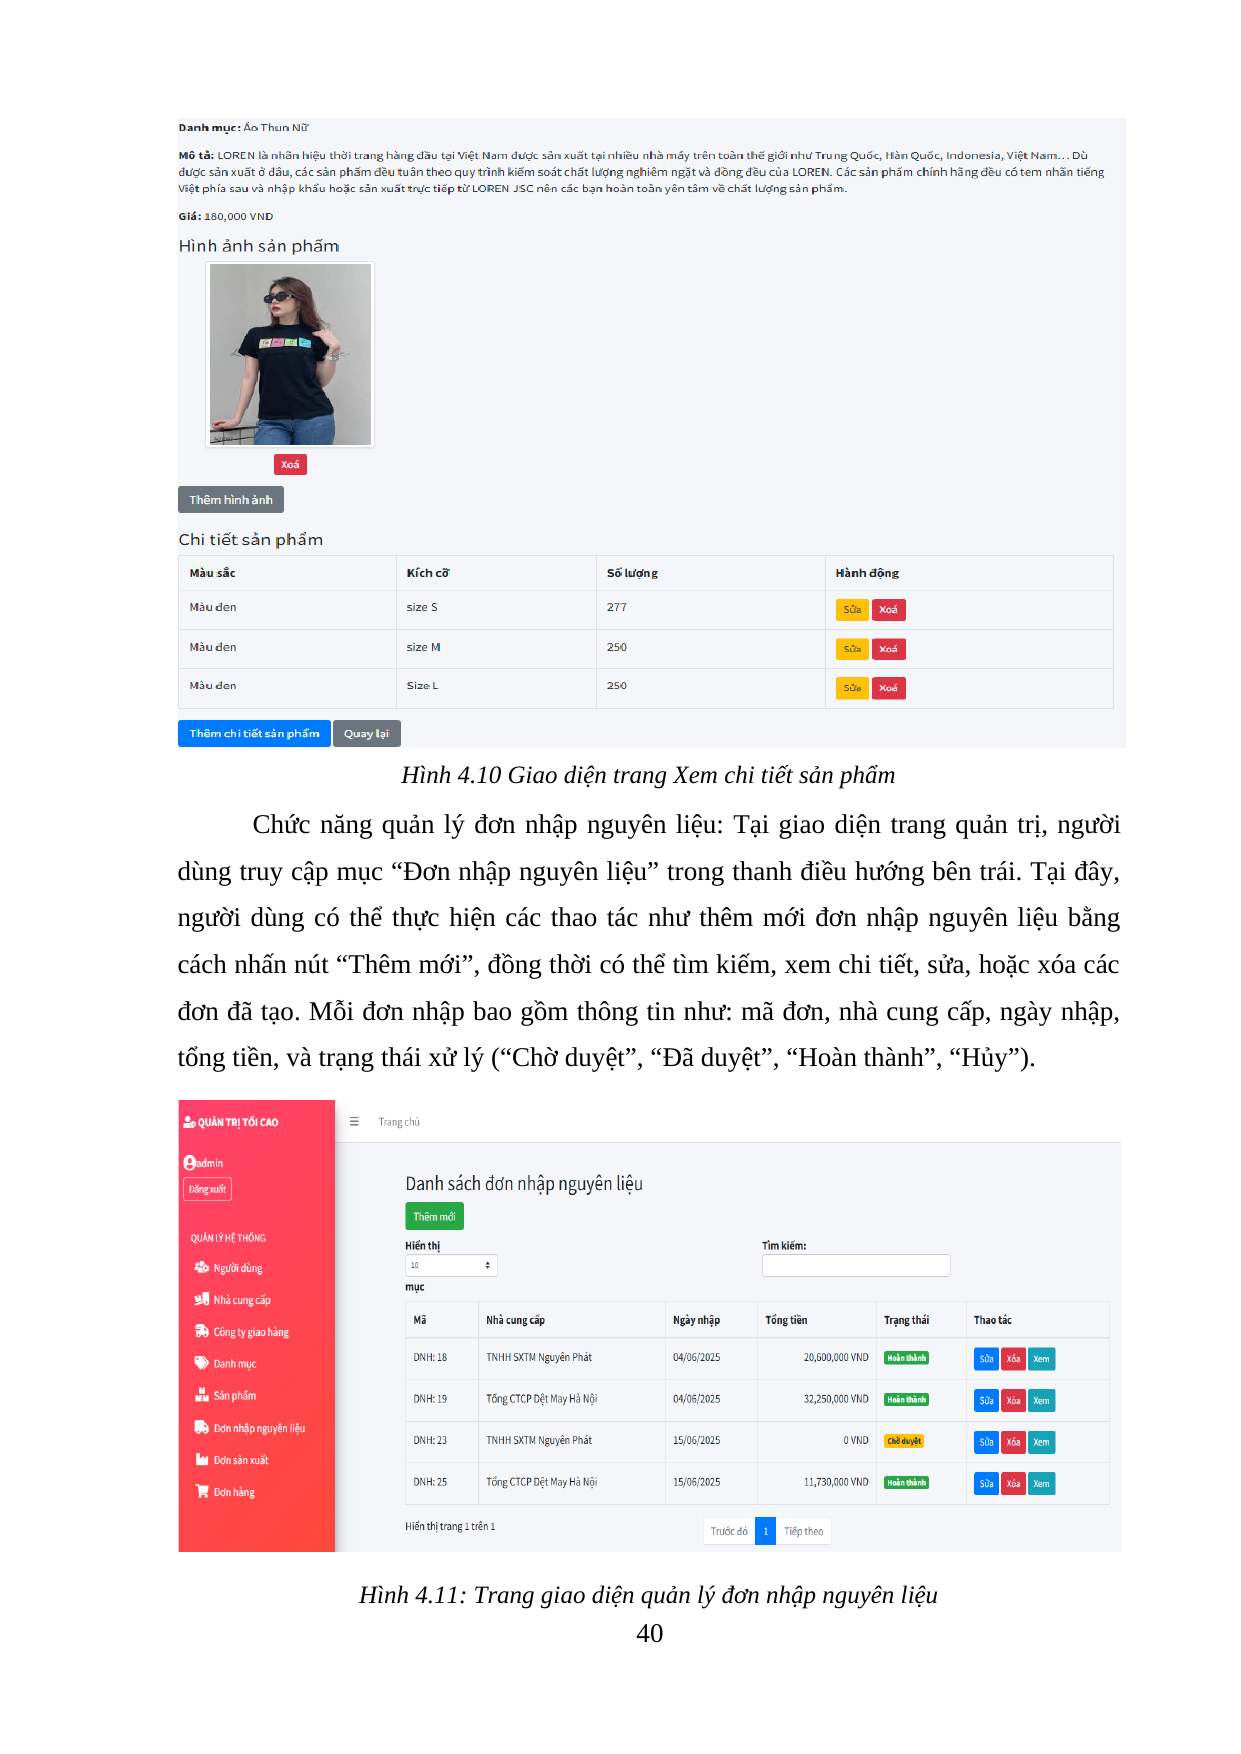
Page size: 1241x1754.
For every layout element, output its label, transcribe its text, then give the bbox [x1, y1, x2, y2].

text Chức năng quản lý đơn nhập nguyên liệu: Tại giao diện trang quản trị, người dùng truy cập mục “Đơn nhập nguyên liệu” trong thanh điều hướng bên trái. Tại đây, người dùng có thể thực hiện các thao tác như thêm mới đơn nhập nguyên liệu bằng cách nhấn nút “Thêm mới”, đồng thời có thể tìm kiếm, xem chi tiết, sửa, hoặc xóa các đơn đã tạo. Mỗi đơn nhập bao gồm thông tin như: mã đơn, nhà cung cấp, ngày nhập, tổng tiền, và trạng thái xử lý (“Chờ duyệt”, “Đã duyệt”, “Hoàn thành”, “Hủy”). [177, 808, 1122, 1072]
picture [177, 118, 1126, 748]
text Hình 4.10 Giao diện trang Xem chi tiết sản phẩm [177, 760, 1122, 789]
picture [178, 1100, 1121, 1552]
text Hình 4.11: Trang giao diện quản lý đơn nhập nguyên liệu [177, 1580, 1122, 1609]
